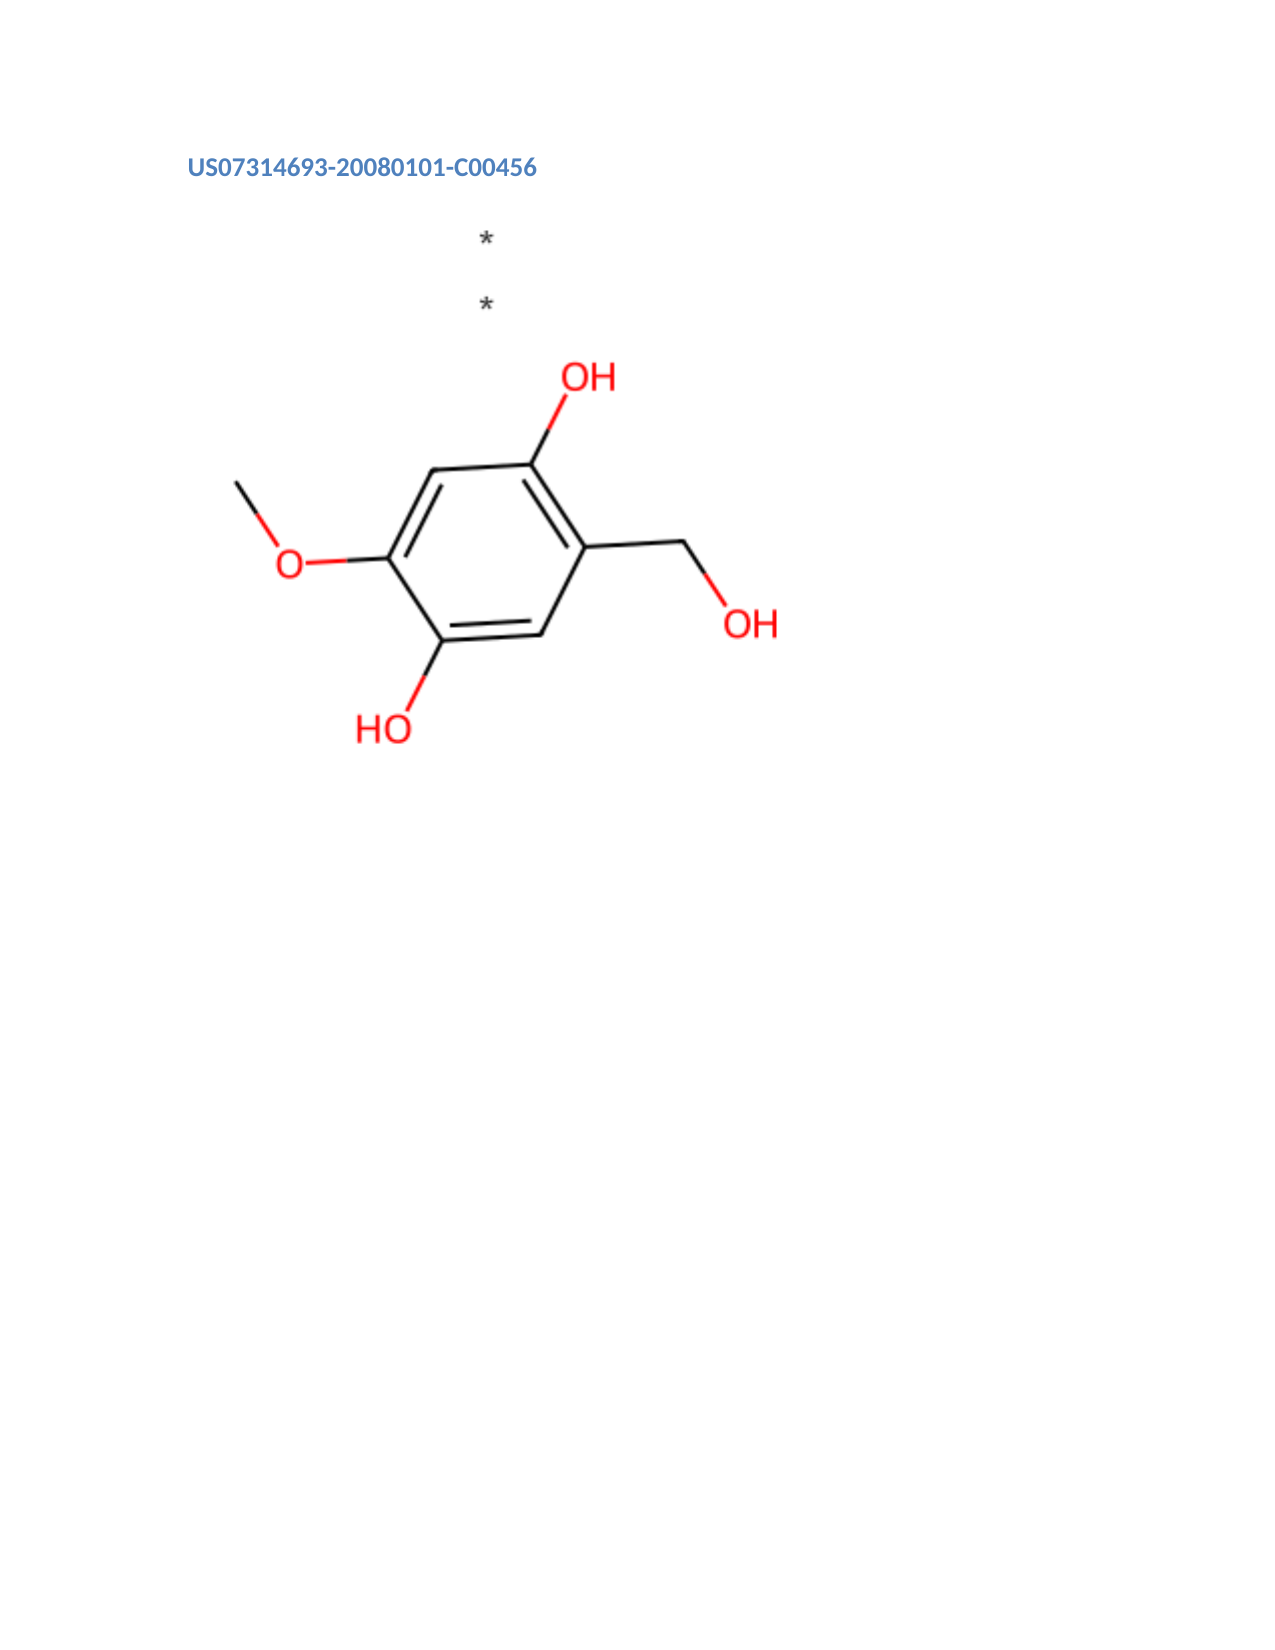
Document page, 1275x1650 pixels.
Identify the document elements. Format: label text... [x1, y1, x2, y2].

subtitle US07314693-20080101-C00456 [187, 150, 1087, 183]
picture [206, 187, 807, 788]
